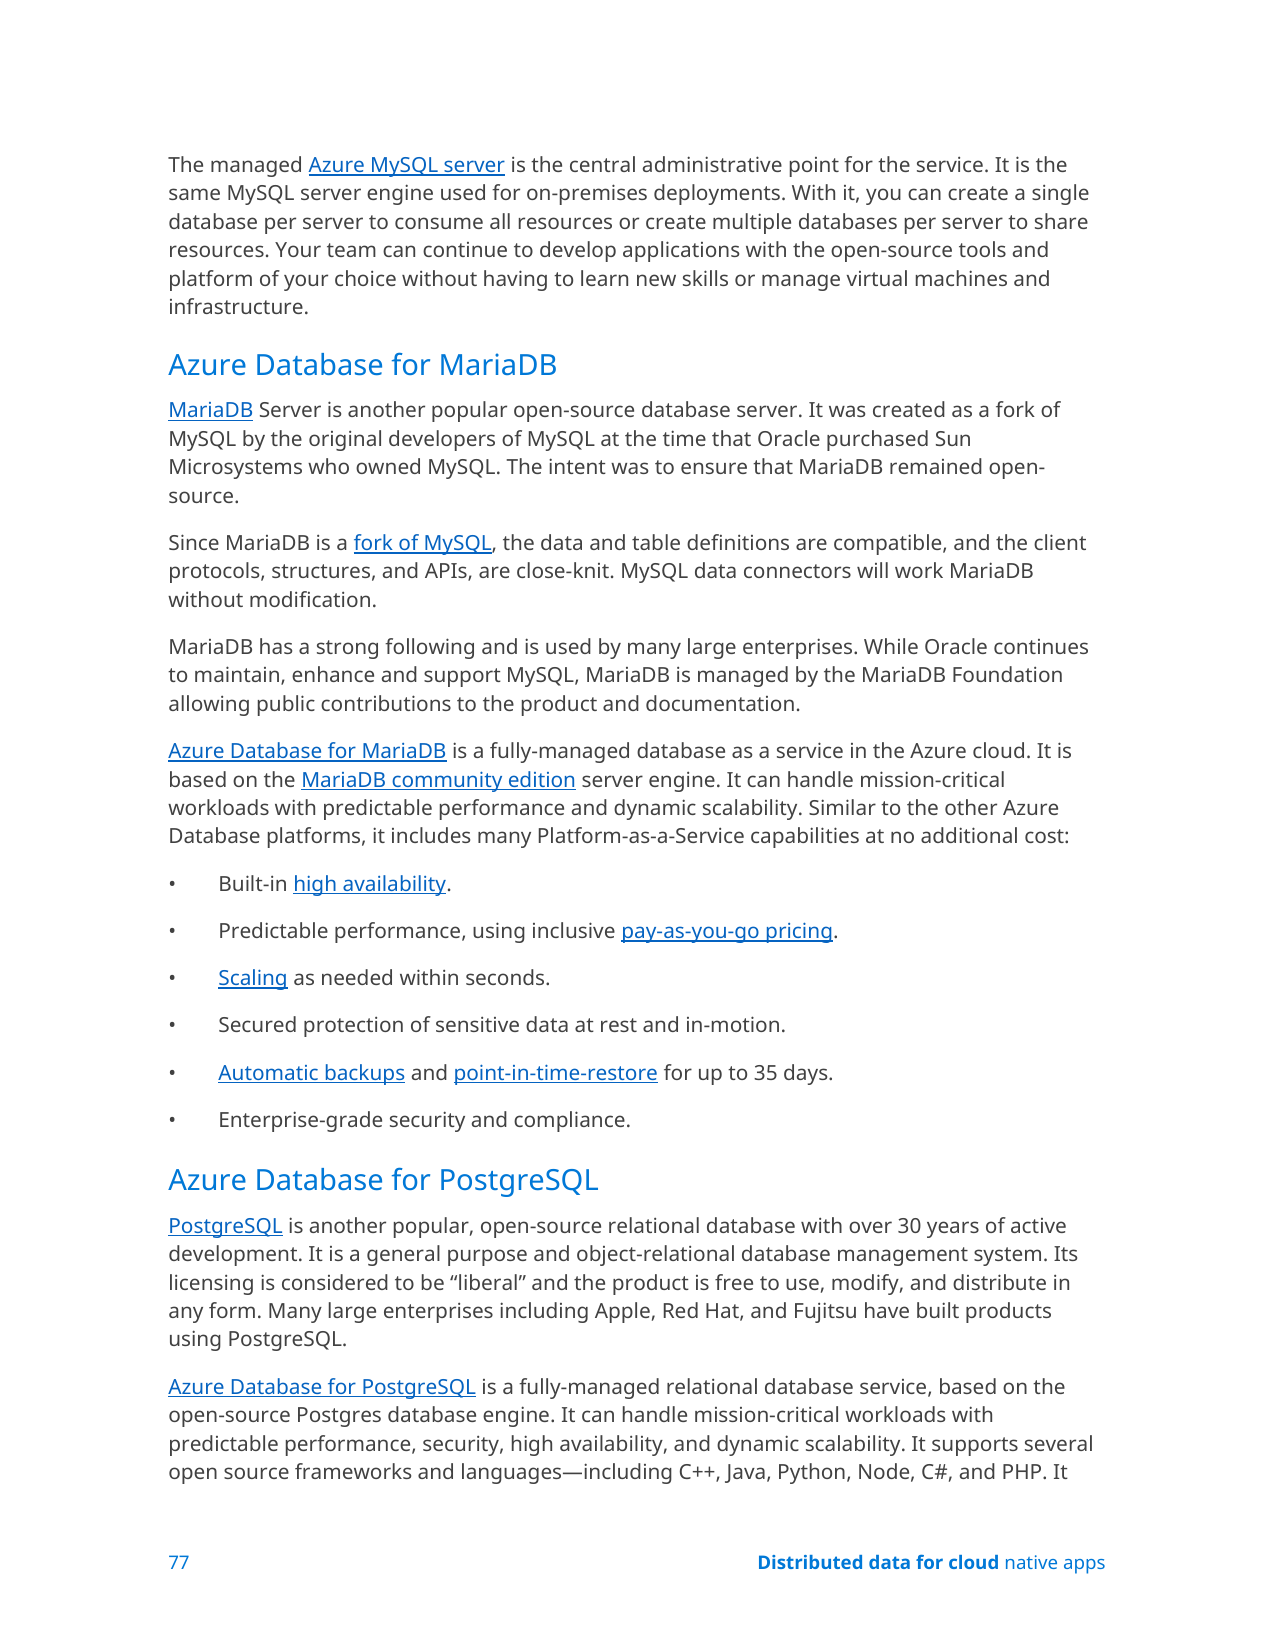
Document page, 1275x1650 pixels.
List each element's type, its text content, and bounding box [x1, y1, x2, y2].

text Azure Database for MariaDB is a fully-managed database as a service in the Azure cloud. It is based on the MariaDB community edition server engine. It can handle mission-critical workloads with predictable performance and dynamic scalability. Similar to the other Azure Database platforms, it includes many Platform-as-a-Service capabilities at no additional cost: [168, 736, 1107, 850]
subtitle Azure Database for PostgreSQL [168, 1161, 1107, 1198]
text The managed Azure MySQL server is the central administrative point for the service. It is the same MySQL server engine used for on-premises deployments. With it, you can create a single database per server to consume all resources or create multiple databases per server to share resources. Your team can continue to develop applications with the open-source tools and platform of your choice without having to learn new skills or manage virtual machines and infrastructure. [168, 150, 1107, 321]
subtitle Azure Database for MariaDB [168, 346, 1107, 383]
text Since MariaDB is a fork of MySQL, the data and table definitions are compatible, and the client protocols, structures, and APIs, are close-knit. MySQL data connectors will work MariaDB without modification. [168, 528, 1107, 613]
list Automatic backups and point-in-time-restore for up to 35 days. [168, 1058, 1107, 1086]
list Built-in high availability. [168, 869, 1107, 897]
text MariaDB Server is another popular open-source database server. It was created as a fork of MySQL by the original developers of MySQL at the time that Oracle purchased Sun Microsystems who owned MySQL. The intent was to ensure that MariaDB remained open-source. [168, 396, 1107, 509]
list Secured protection of sensitive data at rest and in-motion. [168, 1011, 1107, 1039]
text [168, 1372, 1107, 1486]
text MariaDB has a strong following and is used by many large enterprises. While Oracle continues to maintain, enhance and support MySQL, MariaDB is managed by the MariaDB Foundation allowing public contributions to the product and documentation. [168, 632, 1107, 717]
list Enterprise-grade security and compliance. [168, 1105, 1107, 1134]
text PostgreSQL is another popular, open-source relational database with over 30 years of active development. It is a general purpose and object-relational database management system. Its licensing is considered to be “liberal” and the product is free to use, modify, and distribute in any form. Many large enterprises including Apple, Red Hat, and Fujitsu have built products using PostgreSQL. [168, 1211, 1107, 1353]
list Predictable performance, using inclusive pay-as-you-go pricing. [168, 916, 1107, 944]
list Scaling as needed within seconds. [168, 963, 1107, 992]
